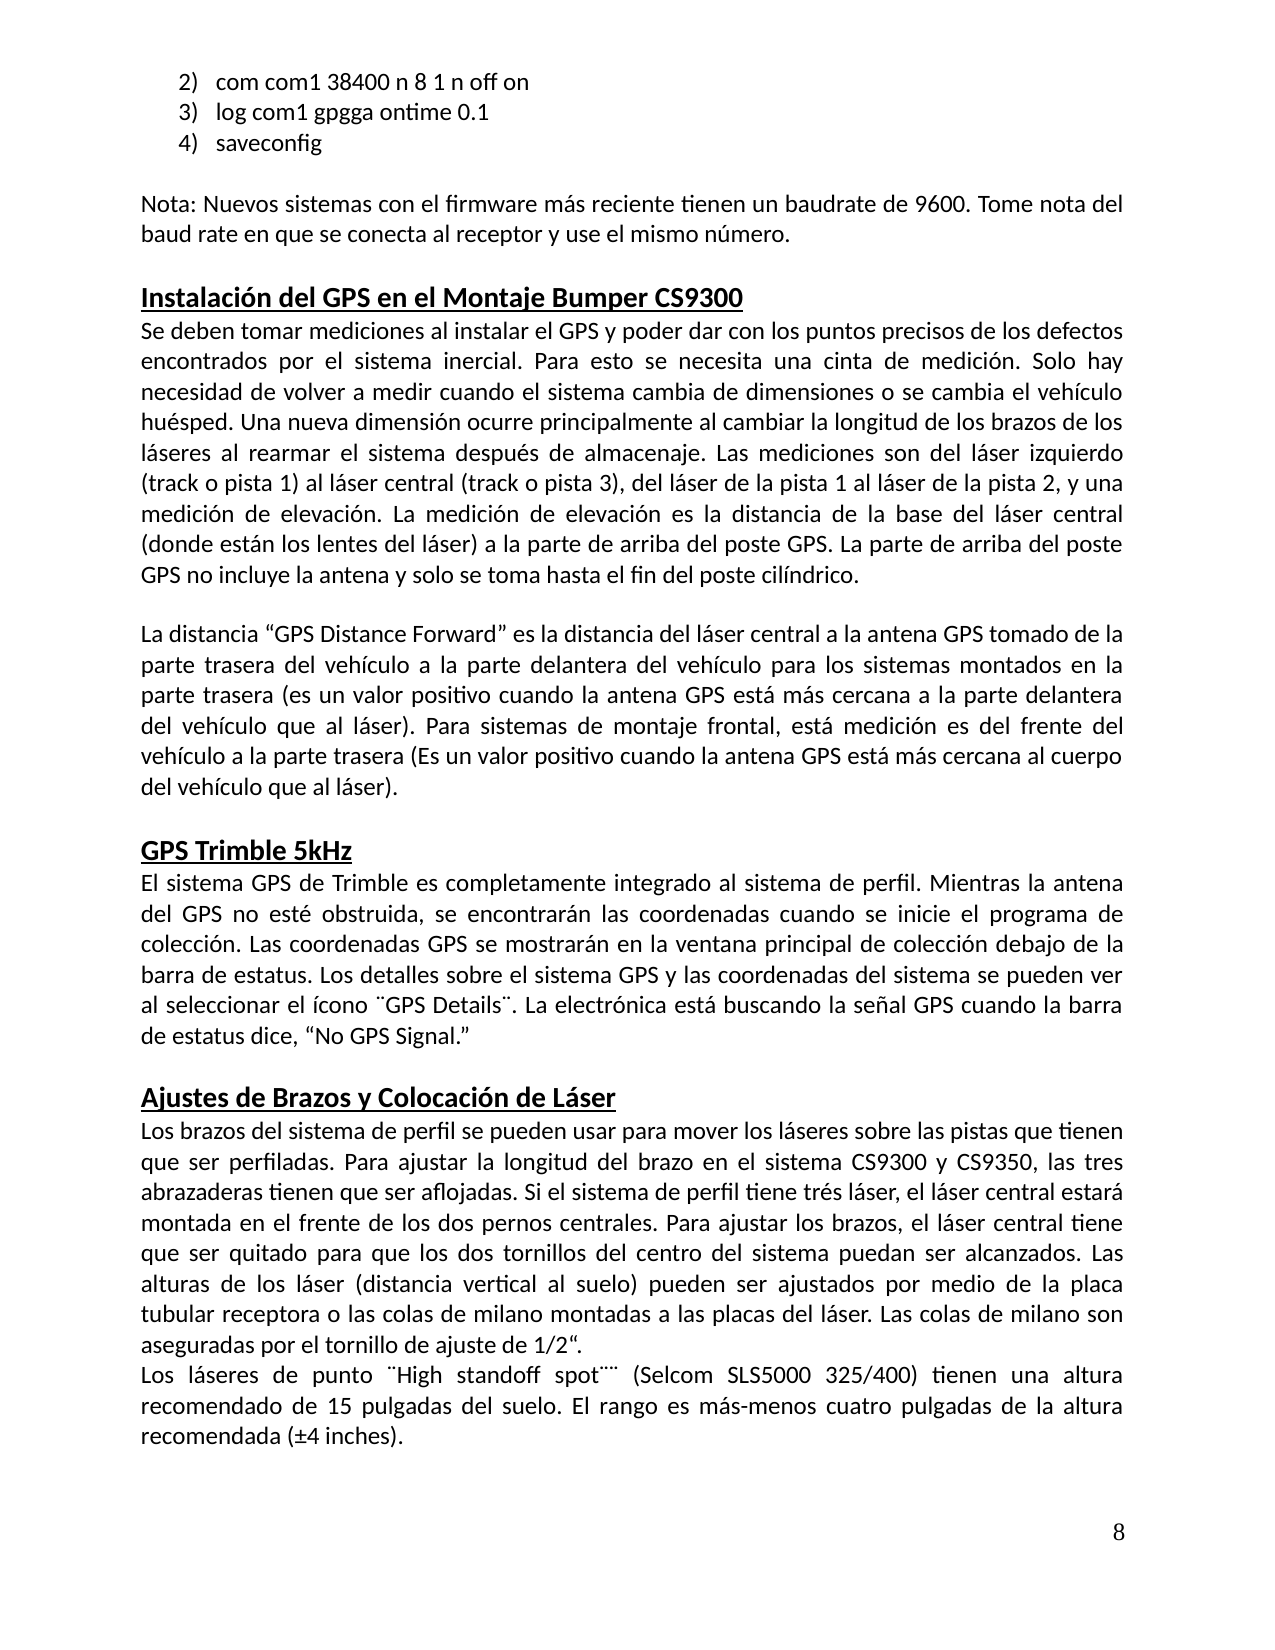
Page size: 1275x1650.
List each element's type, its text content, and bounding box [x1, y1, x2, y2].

text Los brazos del sistema de perfil se pueden usar para mover los láseres sobre las pistas que tienen que ser perfiladas. Para ajustar la longitud del brazo en el sistema CS9300 y CS9350, las tres abrazaderas tienen que ser aflojadas. Si el sistema de perfil tiene trés láser, el láser central estará montada en el frente de los dos pernos centrales. Para ajustar los brazos, el láser central tiene que ser quitado para que los dos tornillos del centro del sistema puedan ser alcanzados. Las alturas de los láser (distancia vertical al suelo) pueden ser ajustados por medio de la placa tubular receptora o las colas de milano montadas a las placas del láser. Las colas de milano son aseguradas por el tornillo de ajuste de 1/2“. [141, 1115, 1125, 1359]
list log com1 gpgga ontime 0.1 [178, 96, 1125, 127]
text Nota: Nuevos sistemas con el firmware más reciente tienen un baudrate de 9600. Tome nota del baud rate en que se conecta al receptor y use el mismo número. [141, 188, 1125, 249]
subtitle GPS Trimble 5kHz [141, 832, 1125, 868]
text Se deben tomar mediciones al instalar el GPS y poder dar con los puntos precisos de los defectos encontrados por el sistema inercial. Para esto se necesita una cinta de medición. Solo hay necesidad de volver a medir cuando el sistema cambia de dimensiones o se cambia el vehículo huésped. Una nueva dimensión ocurre principalmente al cambiar la longitud de los brazos de los láseres al rearmar el sistema después de almacenaje. Las mediciones son del láser izquierdo (track o pista 1) al láser central (track o pista 3), del láser de la pista 1 al láser de la pista 2, y una medición de elevación. La medición de elevación es la distancia de la base del láser central (donde están los lentes del láser) a la parte de arriba del poste GPS. La parte de arriba del poste GPS no incluye la antena y solo se toma hasta el fin del poste cilíndrico. [141, 315, 1125, 589]
subtitle Ajustes de Brazos y Colocación de Láser [141, 1079, 1125, 1115]
text La distancia “GPS Distance Forward” es la distancia del láser central a la antena GPS tomado de la parte trasera del vehículo a la parte delantera del vehículo para los sistemas montados en la parte trasera (es un valor positivo cuando la antena GPS está más cercana a la parte delantera del vehículo que al láser). Para sistemas de montaje frontal, está medición es del frente del vehículo a la parte trasera (Es un valor positivo cuando la antena GPS está más cercana al cuerpo del vehículo que al láser). [141, 618, 1125, 801]
list saveconfig [178, 127, 1125, 157]
list com com1 38400 n 8 1 n off on [178, 66, 1125, 96]
subtitle Instalación del GPS en el Montaje Bumper CS9300 [141, 279, 1125, 315]
text El sistema GPS de Trimble es completamente integrado al sistema de perfil. Mientras la antena del GPS no esté obstruida, se encontrarán las coordenadas cuando se inicie el programa de colección. Las coordenadas GPS se mostrarán en la ventana principal de colección debajo de la barra de estatus. Los detalles sobre el sistema GPS y las coordenadas del sistema se pueden ver al seleccionar el ícono ¨GPS Details¨. La electrónica está buscando la señal GPS cuando la barra de estatus dice, “No GPS Signal.” [141, 868, 1125, 1051]
text Los láseres de punto ¨High standoff spot¨¨ (Selcom SLS5000 325/400) tienen una altura recomendado de 15 pulgadas del suelo. El rango es más-menos cuatro pulgadas de la altura recomendada (±4 inches). [141, 1359, 1125, 1451]
